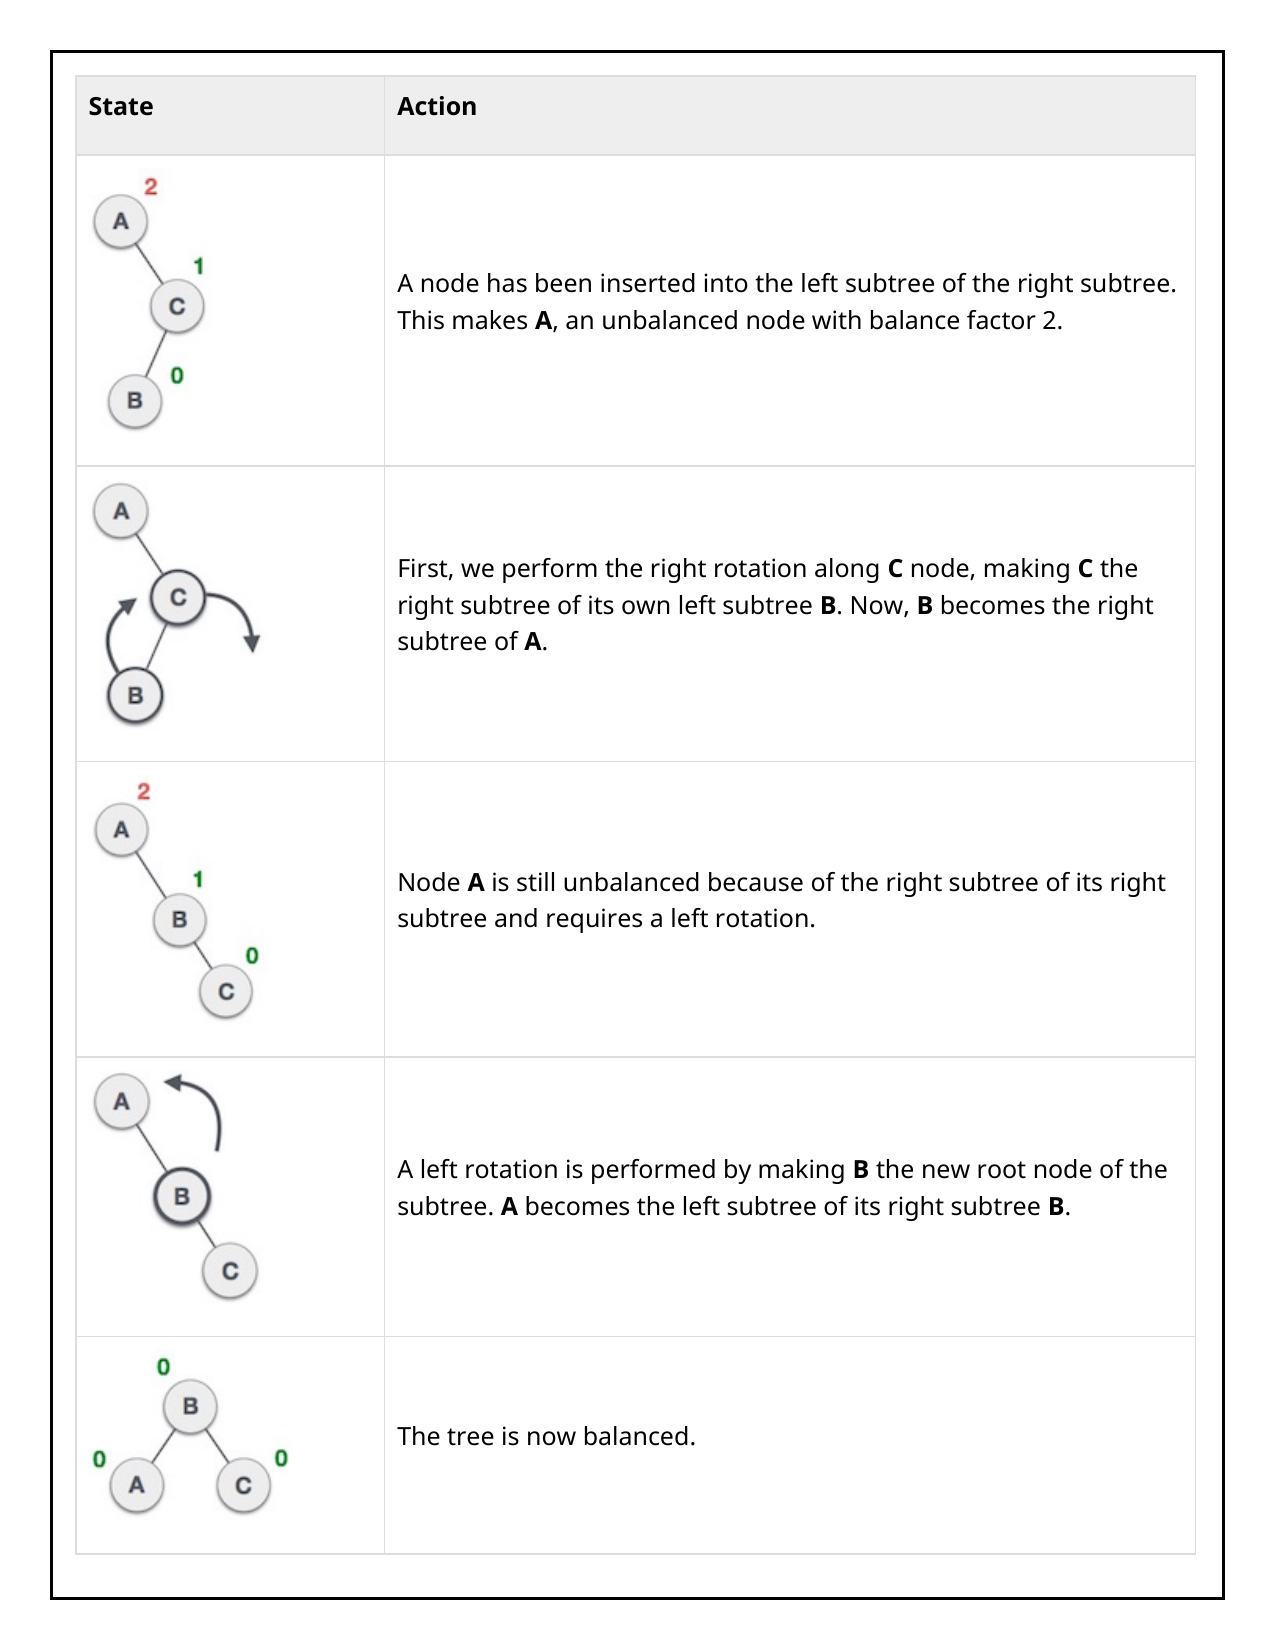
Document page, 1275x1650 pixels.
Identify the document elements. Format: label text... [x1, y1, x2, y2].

table_header State [77, 77, 384, 154]
table_cell The tree is now balanced. [385, 1337, 1195, 1553]
picture [88, 168, 214, 434]
table_cell A node has been inserted into the left subtree of the right subtree. This makes A, an unbalanced node with balance factor 2. [385, 156, 1195, 465]
table_cell A left rotation is performed by making B the new root node of the subtree. A becomes the left subtree of its right subtree B. [385, 1058, 1195, 1336]
picture [88, 479, 268, 730]
table_header Action [385, 77, 1195, 154]
picture [88, 774, 272, 1025]
picture [88, 1349, 293, 1522]
table_cell First, we perform the right rotation along C node, making C the right subtree of its own left subtree B. Now, B becomes the right subtree of A. [385, 467, 1195, 761]
table_cell [77, 1337, 384, 1553]
table_cell [77, 156, 384, 465]
table_cell Node A is still unbalanced because of the right subtree of its right subtree and requires a left rotation. [385, 762, 1195, 1056]
table_cell [77, 1058, 384, 1336]
table_cell [77, 467, 384, 761]
picture [88, 1070, 268, 1305]
table_cell [77, 762, 384, 1056]
